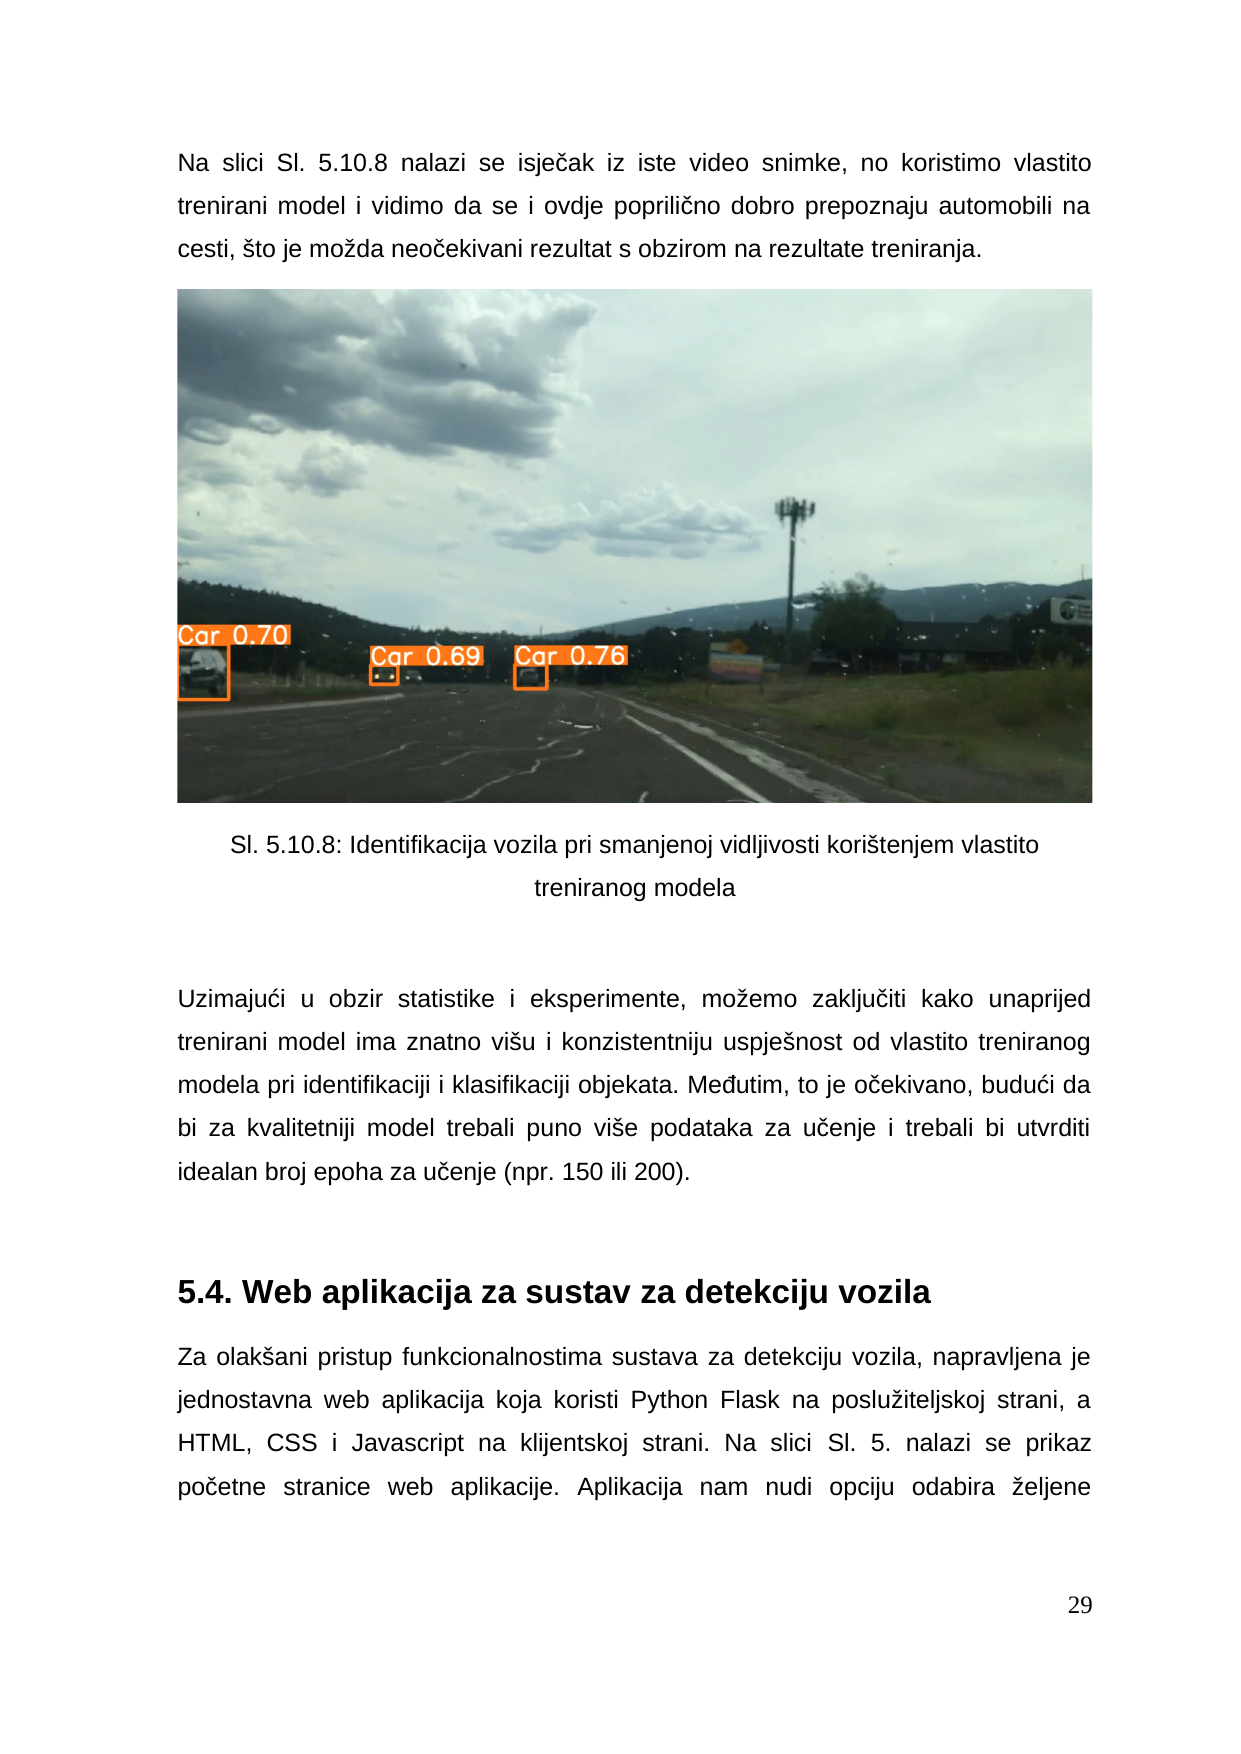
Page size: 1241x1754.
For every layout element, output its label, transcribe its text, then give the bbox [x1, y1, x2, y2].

text Uzimajući u obzir statistike i eksperimente, možemo zaključiti kako unaprijed trenirani model ima znatno višu i konzistentniju uspješnost od vlastito treniranog modela pri identifikaciji i klasifikaciji objekata. Međutim, to je očekivano, budući da bi za kvalitetniji model trebali puno više podataka za učenje i trebali bi utvrditi idealan broj epoha za učenje (npr. 150 ili 200). [177, 984, 1092, 1185]
subtitle 5.4. Web aplikacija za sustav za detekciju vozila [177, 1272, 1092, 1310]
picture [177, 289, 1093, 803]
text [177, 1342, 1092, 1500]
